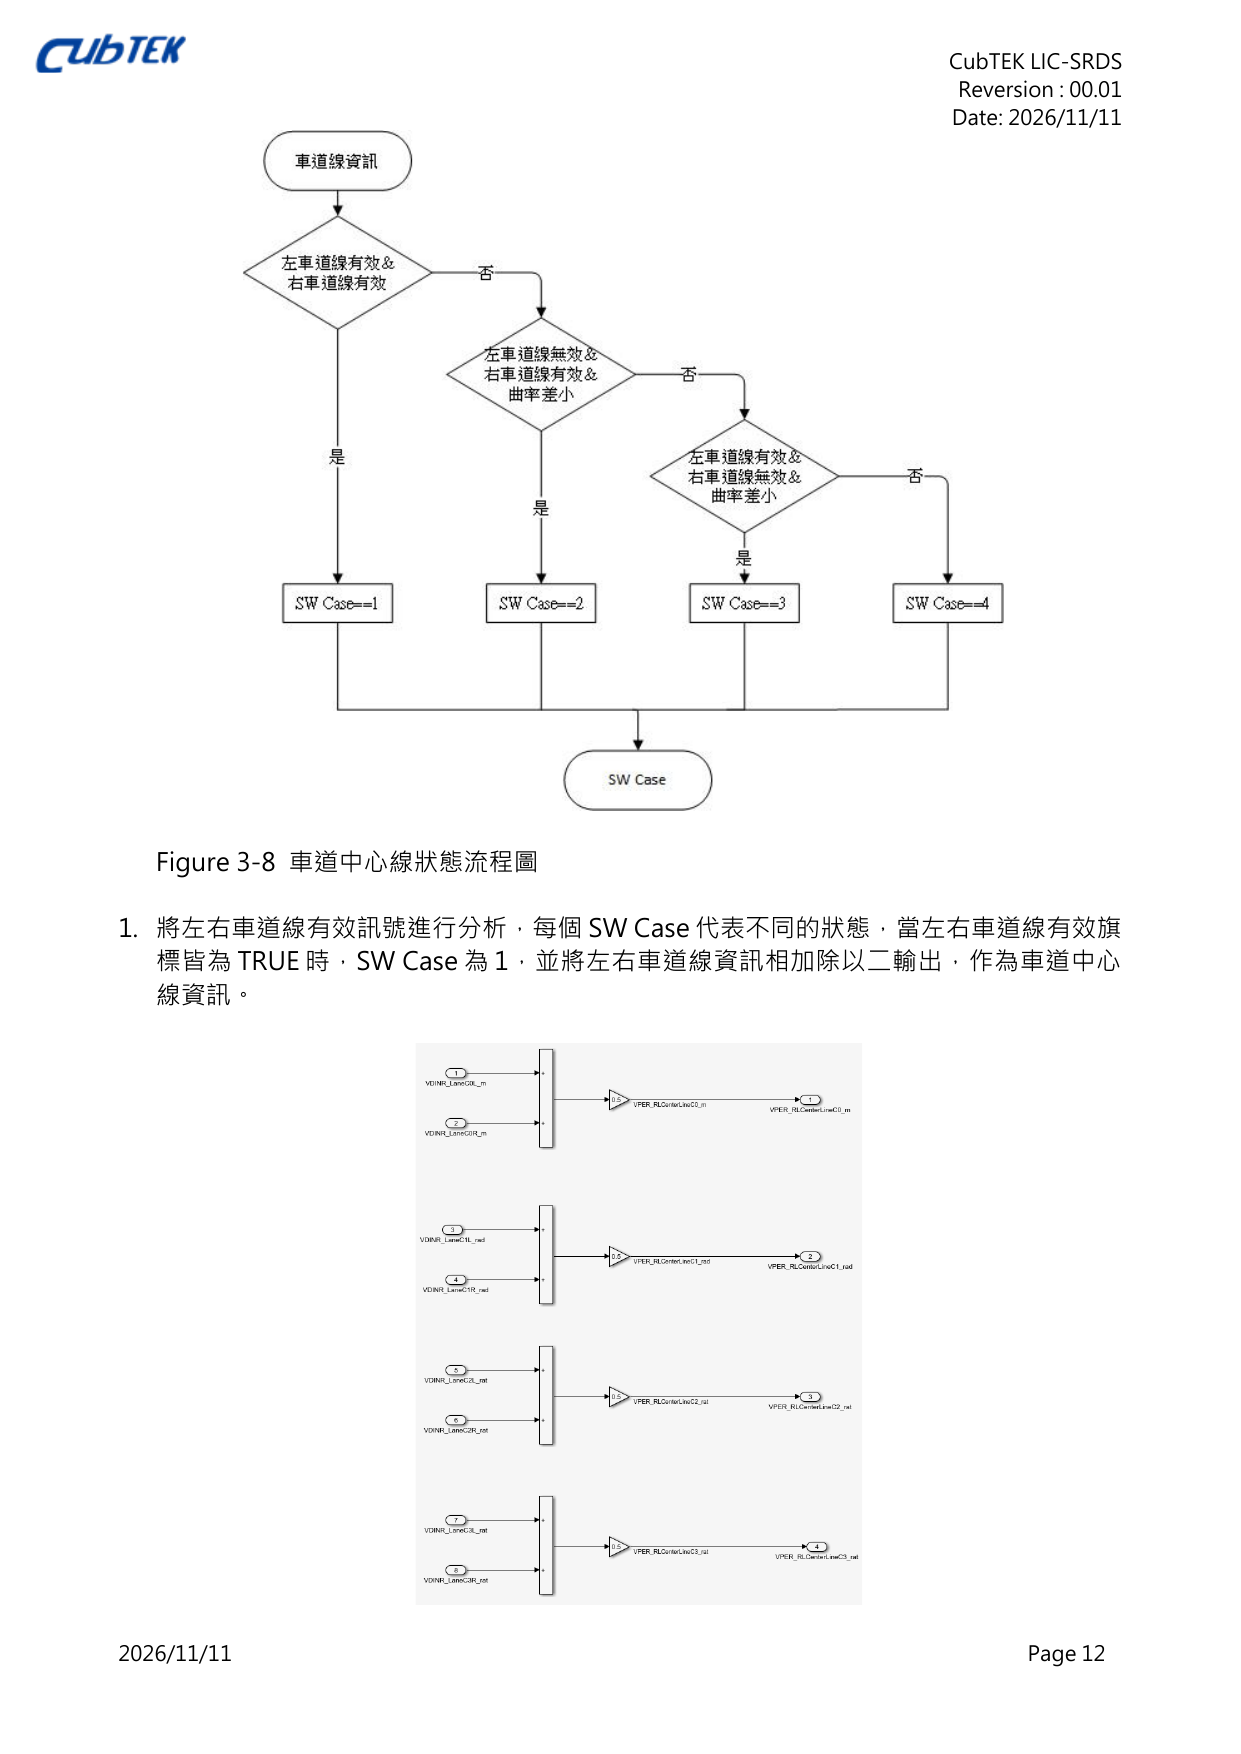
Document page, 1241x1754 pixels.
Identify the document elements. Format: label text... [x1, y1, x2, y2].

picture [242, 130, 1004, 811]
picture [28, 25, 188, 71]
list 將左右車道線有效訊號進行分析，每個SW Case代表不同的狀態，當左右車道線有效旗標皆為TRUE時，SW Case為1，並將左右車道線資訊相加除以二輸出，作為車道中心線資訊。 [118, 911, 1122, 1010]
picture [415, 1043, 863, 1605]
text Figure 3-8 車道中心線狀態流程圖 [156, 844, 1122, 877]
